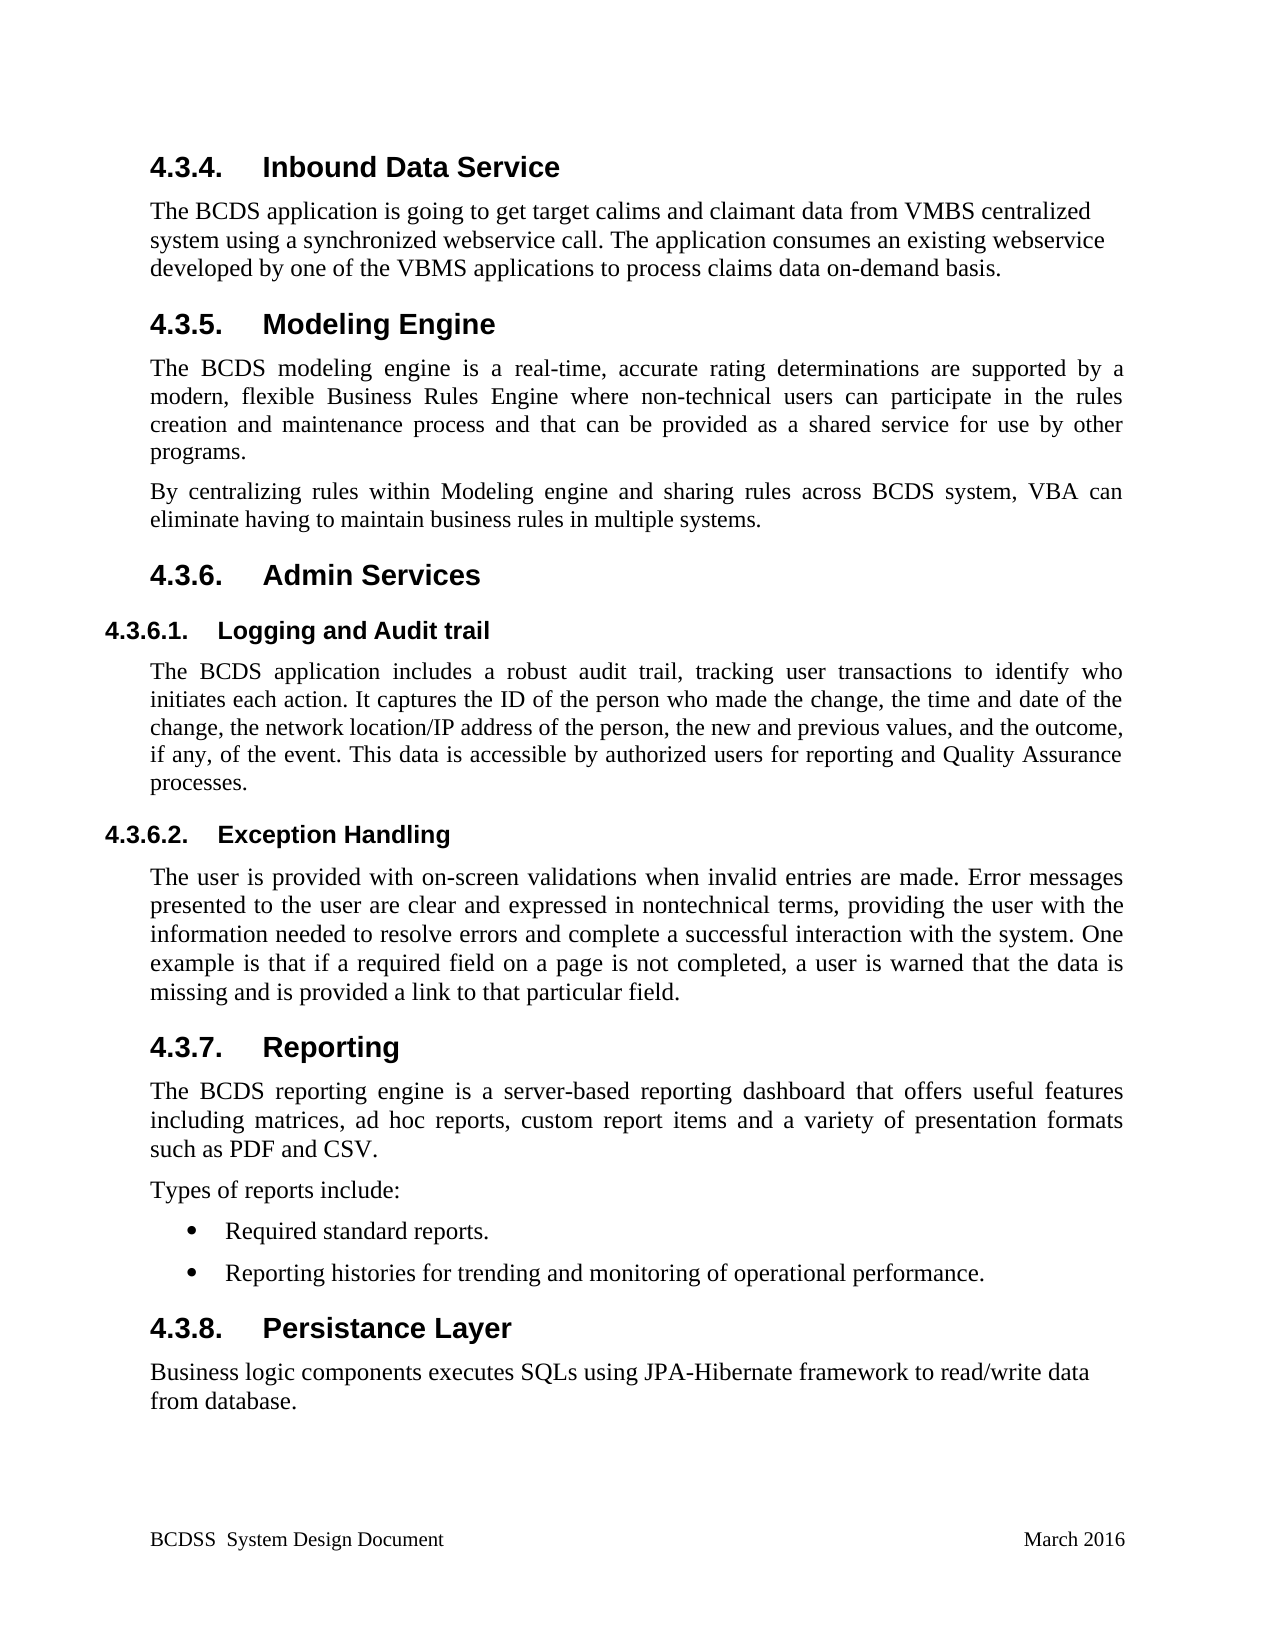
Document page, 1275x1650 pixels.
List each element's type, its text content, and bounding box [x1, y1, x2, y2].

text The BCDS application is going to get target calims and claimant data from VMBS centralized system using a synchronized webservice call. The application consumes an existing webservice developed by one of the VBMS applications to process claims data on-demand basis. [150, 196, 1125, 282]
text Types of reports include: [150, 1175, 1125, 1204]
list Required standard reports. [187, 1216, 1125, 1245]
text By centralizing rules within Modeling engine and sharing rules across BCDS system, VBA can eliminate having to maintain business rules in multiple systems. [150, 477, 1125, 533]
text The BCDS application includes a robust audit trail, tracking user transactions to identify who initiates each action. It captures the ID of the person who made the change, the time and date of the change, the network location/IP address of the person, the new and previous values, and the outcome, if any, of the event. This data is accessible by authorized users for reporting and Quality Assurance processes. [150, 657, 1125, 795]
text The BCDS reporting engine is a server-based reporting dashboard that offers useful features including matrices, ad hoc reports, custom report items and a variety of presentation formats such as PDF and CSV. [150, 1076, 1125, 1163]
text The user is provided with on-screen validations when invalid entries are made. Error messages presented to the user are clear and expressed in nontechnical terms, providing the user with the information needed to resolve errors and complete a successful interaction with the system. One example is that if a required field on a page is not completed, a user is warned that the data is missing and is provided a link to that particular field. [150, 862, 1125, 1005]
list Reporting histories for trending and monitoring of operational performance. [187, 1258, 1125, 1286]
subtitle Logging and Audit trail [105, 616, 1125, 645]
subtitle Persistance Layer [150, 1311, 1125, 1345]
subtitle Inbound Data Service [150, 150, 1125, 183]
subtitle Exception Handling [105, 820, 1125, 849]
text Business logic components executes SQLs using JPA-Hibernate framework to read/write data from database. [150, 1357, 1125, 1415]
subtitle Admin Services [150, 558, 1125, 591]
text The BCDS modeling engine is a real-time, accurate rating determinations are supported by a modern, flexible Business Rules Engine where non-technical users can participate in the rules creation and maintenance process and that can be provided as a shared service for use by other programs. [150, 353, 1125, 465]
subtitle Reporting [150, 1030, 1125, 1064]
subtitle Modeling Engine [150, 307, 1125, 341]
